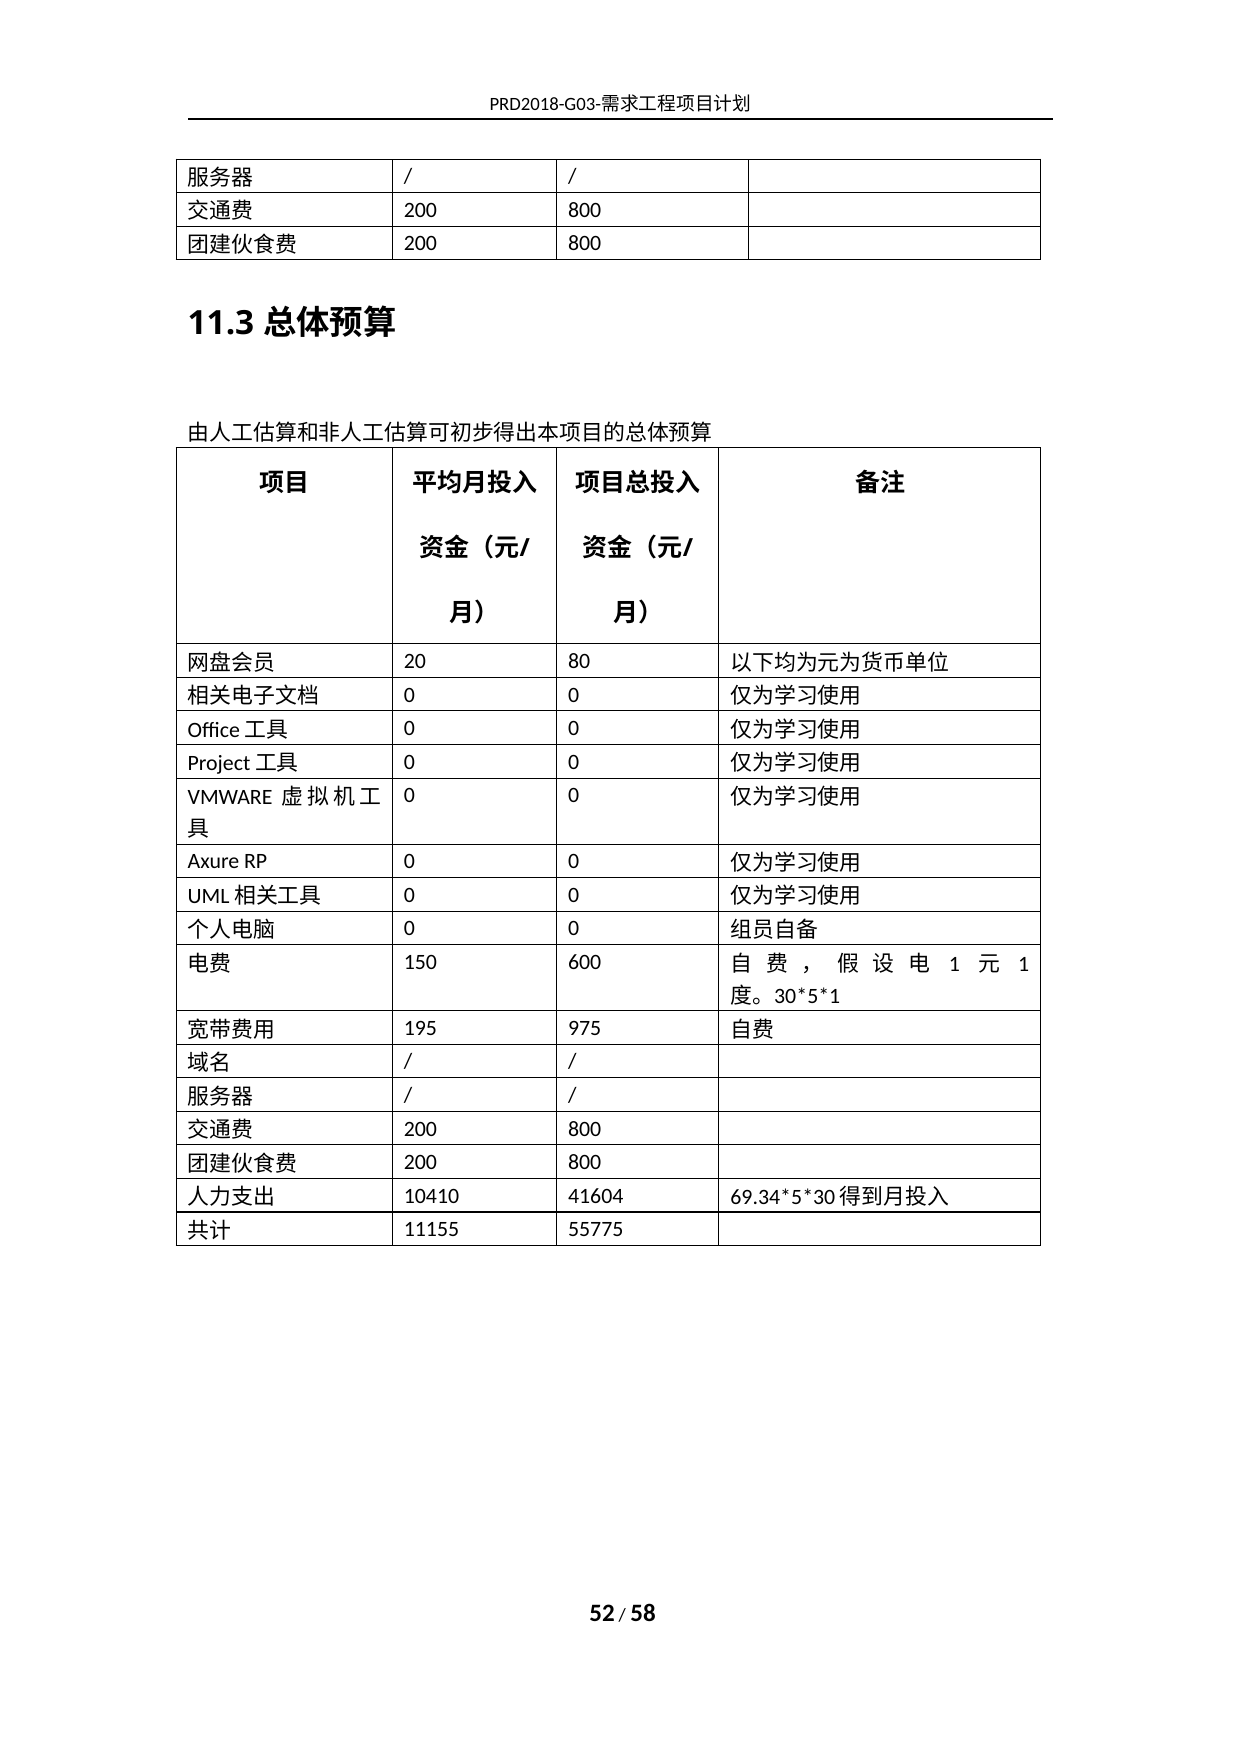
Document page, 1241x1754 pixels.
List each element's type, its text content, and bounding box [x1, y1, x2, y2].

table_cell [719, 1213, 1040, 1245]
table_cell 以下均为元为货币单位 [719, 644, 1040, 677]
table_cell 人力支出 [177, 1179, 392, 1211]
table_cell 200 [393, 193, 556, 226]
table_cell VMWARE虚拟机工具 [177, 779, 392, 843]
table_cell 800 [557, 193, 748, 226]
table_cell 仅为学习使用 [719, 779, 1040, 843]
table_cell 600 [557, 945, 718, 1010]
table_cell 服务器 [177, 1078, 392, 1111]
table_cell Project工具 [177, 745, 392, 777]
table_cell 0 [393, 779, 556, 843]
table_cell 宽带费用 [177, 1011, 392, 1044]
table_cell 0 [393, 711, 556, 744]
table_cell 200 [393, 1112, 556, 1144]
table_cell [719, 1112, 1040, 1144]
table_cell 0 [393, 845, 556, 877]
table_cell 11155 [393, 1213, 556, 1245]
table_cell 服务器 [177, 160, 392, 192]
table_cell 69.34*5*30得到月投入 [719, 1179, 1040, 1211]
table_cell / [393, 1045, 556, 1077]
table_cell 域名 [177, 1045, 392, 1077]
table_cell 0 [393, 912, 556, 944]
table_cell 自费，假设电1元1度。30*5*1 [719, 945, 1040, 1010]
table_cell 电费 [177, 945, 392, 1010]
table_cell 0 [393, 878, 556, 911]
table_cell Axure RP [177, 845, 392, 877]
table_cell 20 [393, 644, 556, 677]
table_cell 800 [557, 1145, 718, 1178]
table_cell 0 [557, 779, 718, 843]
table_cell 交通费 [177, 1112, 392, 1144]
subtitle 11.3 总体预算 [187, 287, 1053, 352]
table_cell 个人电脑 [177, 912, 392, 944]
table_cell Office工具 [177, 711, 392, 744]
table_cell 0 [557, 878, 718, 911]
table_cell / [557, 160, 748, 192]
table_cell 41604 [557, 1179, 718, 1211]
table_cell / [393, 160, 556, 192]
table_cell 共计 [177, 1213, 392, 1245]
table_cell 0 [557, 678, 718, 710]
table_cell [719, 1045, 1040, 1077]
table_cell 仅为学习使用 [719, 745, 1040, 777]
table_header 平均月投入资金（元/月） [393, 448, 556, 643]
table_cell 0 [557, 845, 718, 877]
table_cell 仅为学习使用 [719, 878, 1040, 911]
table_cell 975 [557, 1011, 718, 1044]
table_cell 交通费 [177, 193, 392, 226]
table_cell [749, 227, 1040, 259]
table_cell 相关电子文档 [177, 678, 392, 710]
table_cell 800 [557, 227, 748, 259]
table_cell 自费 [719, 1011, 1040, 1044]
table_cell 200 [393, 227, 556, 259]
table_cell 800 [557, 1112, 718, 1144]
table_cell 195 [393, 1011, 556, 1044]
table_cell / [557, 1045, 718, 1077]
table_cell 80 [557, 644, 718, 677]
table_cell [749, 193, 1040, 226]
table_cell 0 [557, 912, 718, 944]
table_cell 仅为学习使用 [719, 711, 1040, 744]
table_cell [719, 1145, 1040, 1178]
table_cell 200 [393, 1145, 556, 1178]
table_cell 团建伙食费 [177, 1145, 392, 1178]
table_cell 网盘会员 [177, 644, 392, 677]
table_cell 0 [393, 678, 556, 710]
text 由人工估算和非人工估算可初步得出本项目的总体预算 [187, 415, 1053, 447]
table_cell 仅为学习使用 [719, 845, 1040, 877]
table_header 项目 [177, 448, 392, 643]
table_cell 55775 [557, 1213, 718, 1245]
table_header 备注 [719, 448, 1040, 643]
table_cell 0 [557, 745, 718, 777]
table_cell 仅为学习使用 [719, 678, 1040, 710]
table_cell 0 [557, 711, 718, 744]
table_cell [719, 1078, 1040, 1111]
table_cell 团建伙食费 [177, 227, 392, 259]
table_cell 组员自备 [719, 912, 1040, 944]
table_cell / [557, 1078, 718, 1111]
table_cell UML相关工具 [177, 878, 392, 911]
table_cell 150 [393, 945, 556, 1010]
table_cell [749, 160, 1040, 192]
table_cell 10410 [393, 1179, 556, 1211]
table_header 项目总投入资金（元/月） [557, 448, 718, 643]
table_cell / [393, 1078, 556, 1111]
table_cell 0 [393, 745, 556, 777]
